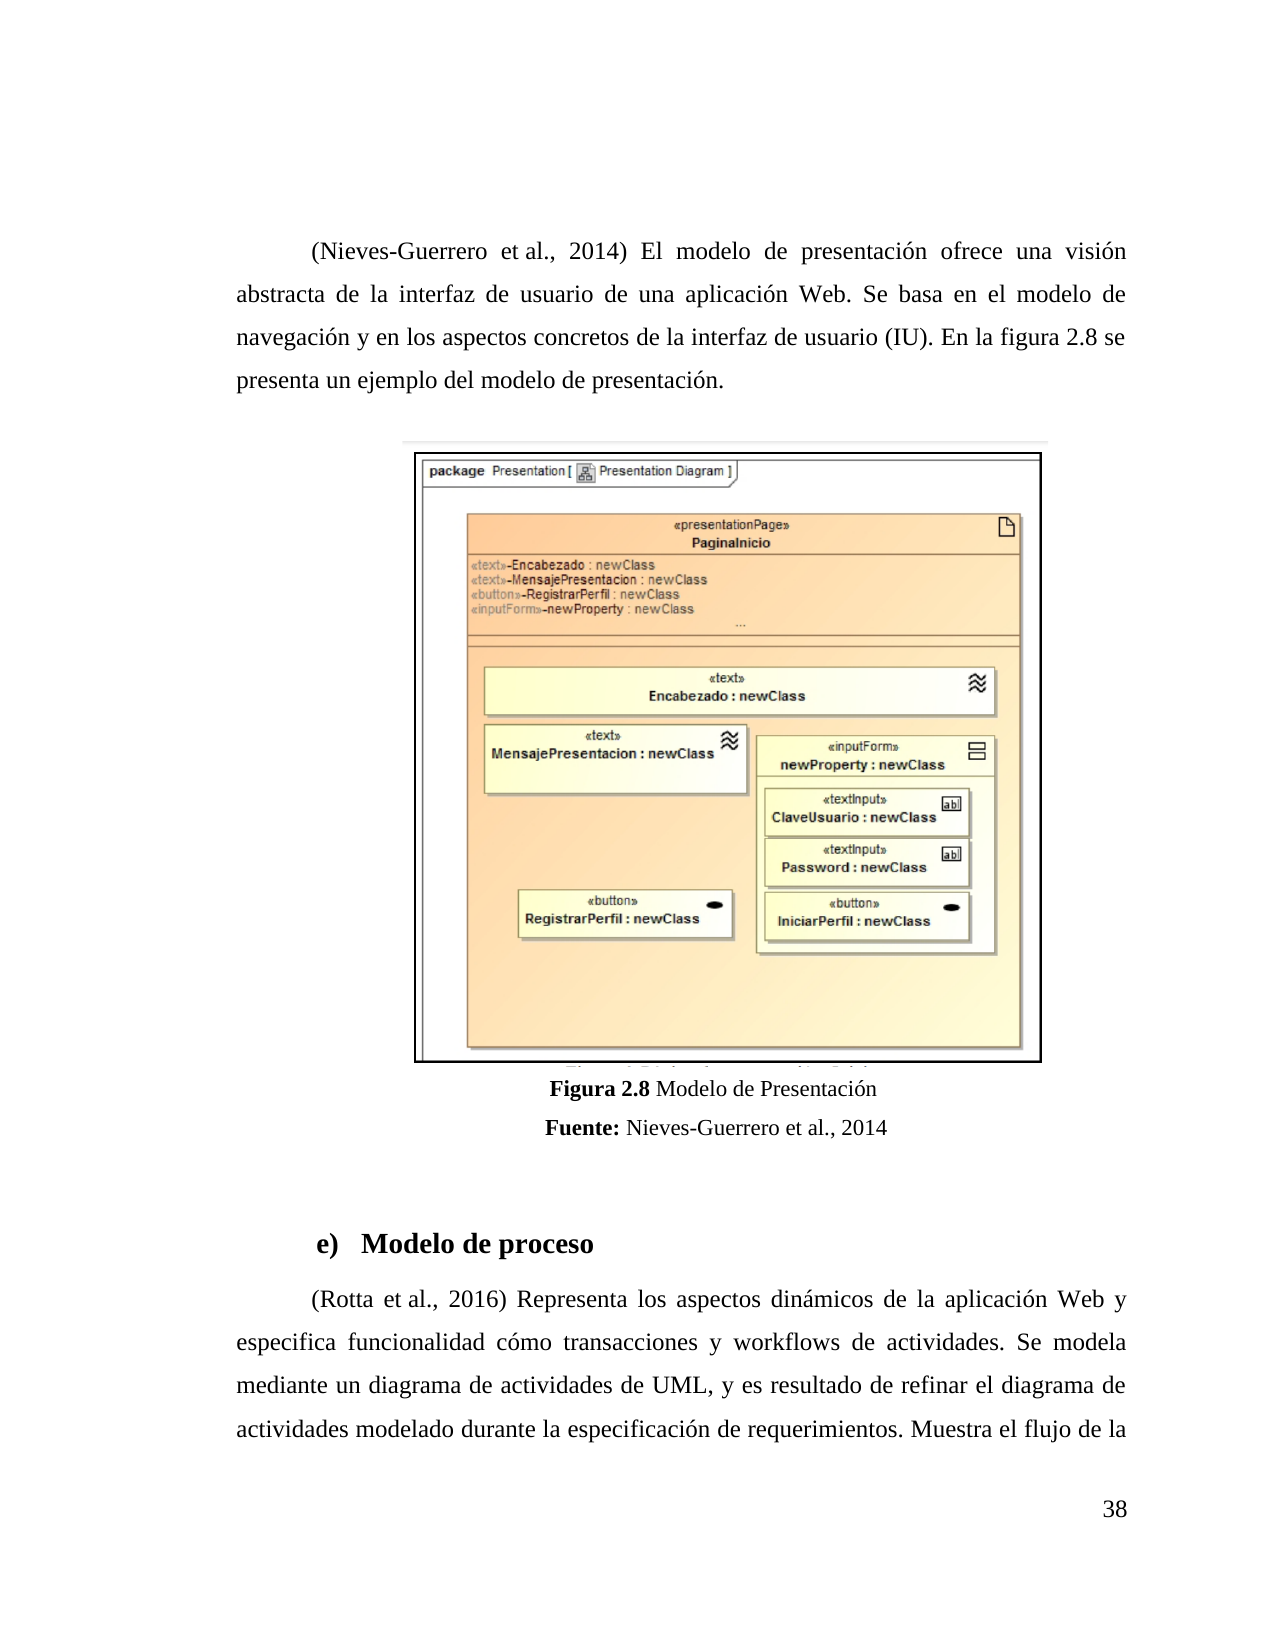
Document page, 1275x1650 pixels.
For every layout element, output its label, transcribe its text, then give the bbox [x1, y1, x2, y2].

picture [402, 441, 1049, 1067]
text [236, 1284, 1127, 1442]
text (Nieves-Guerrero et al., 2014) El modelo de presentación ofrece una visión abstracta de la interfaz de usuario de una aplicación Web. Se basa en el modelo de navegación y en los aspectos concretos de la interfaz de usuario (IU). En la figura 2.8 se presenta un ejemplo del modelo de presentación. [236, 236, 1127, 394]
